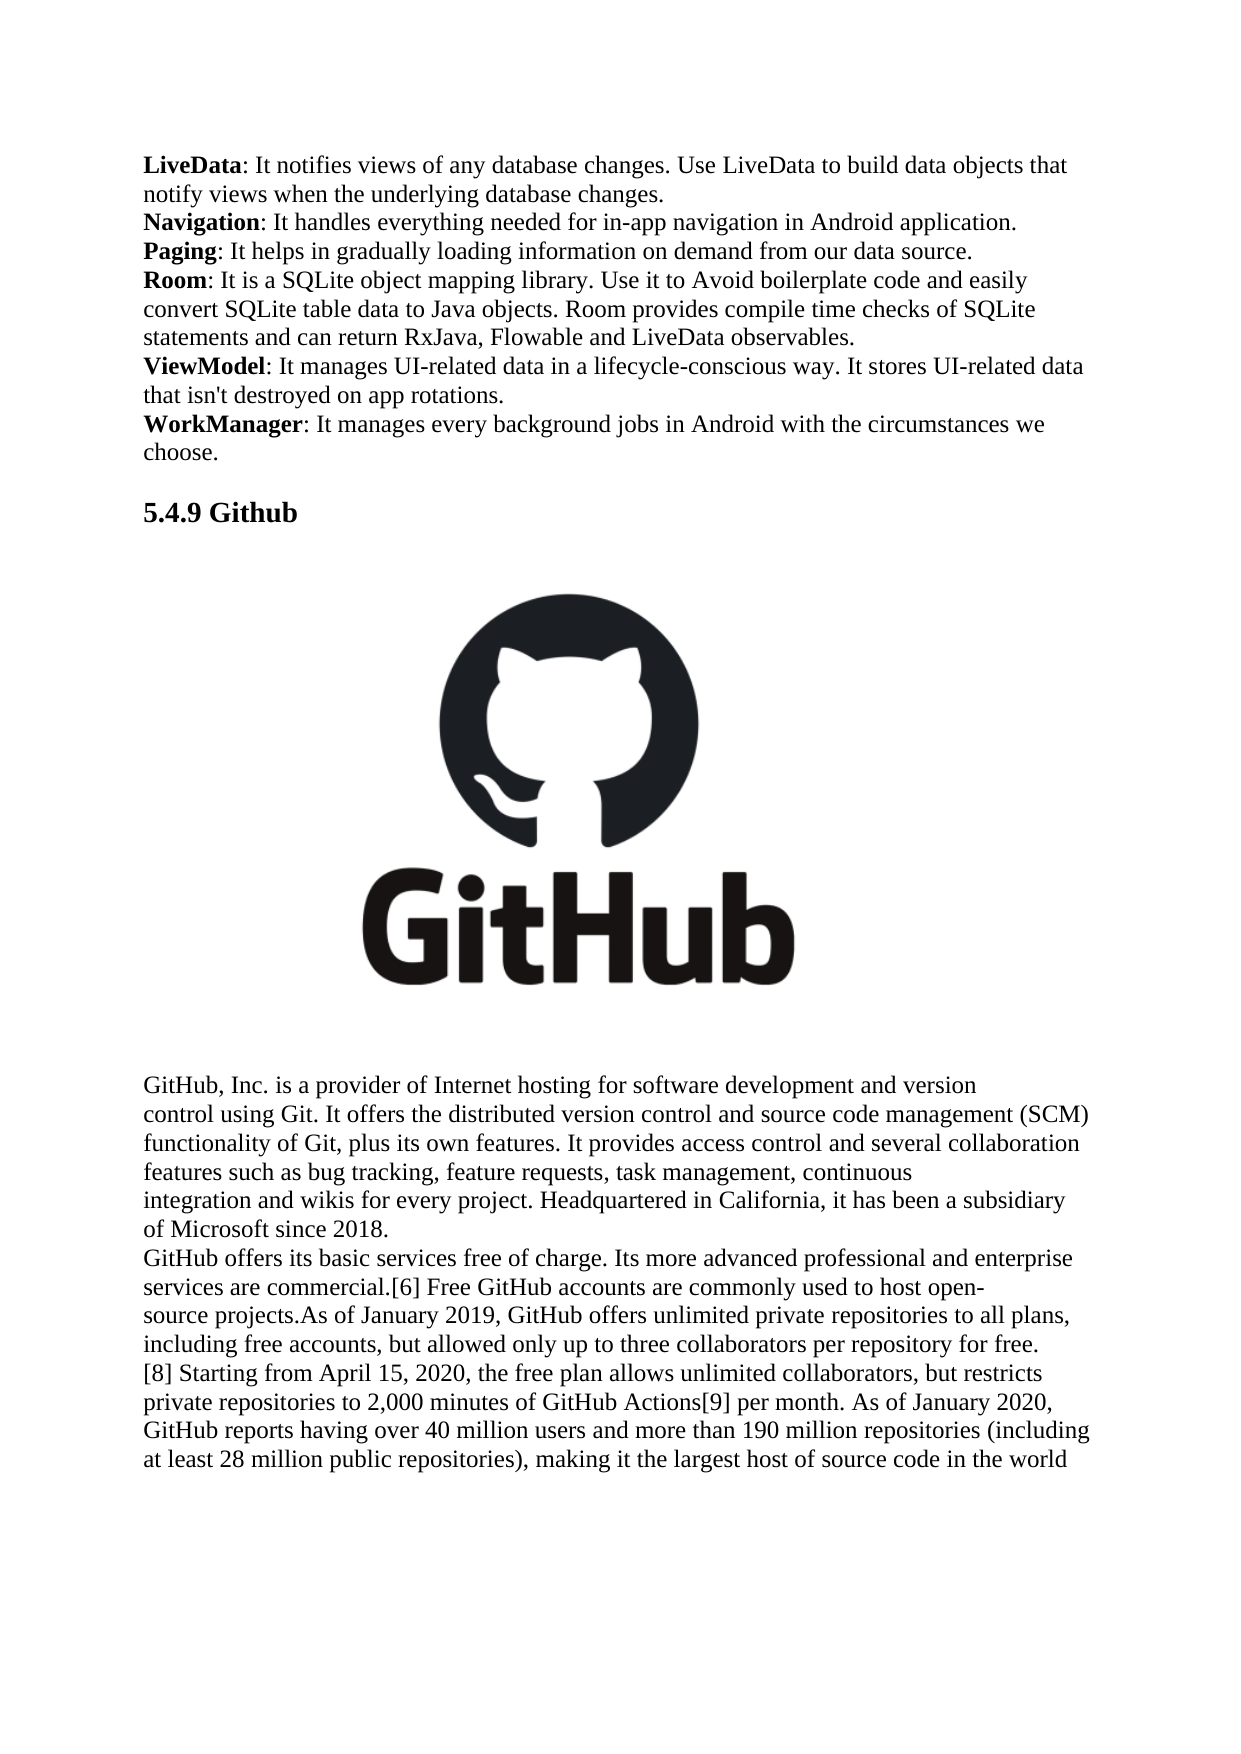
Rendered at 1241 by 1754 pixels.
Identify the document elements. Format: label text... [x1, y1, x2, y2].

text LiveData: It notifies views of any database changes. Use LiveData to build data objects that notify views when the underlying database changes. [143, 150, 1103, 207]
text ViewModel: It manages UI-related data in a lifecycle-conscious way. It stores UI-related data that isn't destroyed on app rotations. [143, 351, 1103, 409]
text WorkManager: It manages every background jobs in Android with the circumstances we choose. [143, 409, 1103, 466]
picture [143, 566, 994, 1037]
text 5.4.9 Github [143, 495, 1103, 528]
text GitHub offers its basic services free of charge. Its more advanced professional and enterprise services are commercial.[6] Free GitHub accounts are commonly used to host open-source projects.As of January 2019, GitHub offers unlimited private repositories to all plans, including free accounts, but allowed only up to three collaborators per repository for free.[8] Starting from April 15, 2020, the free plan allows unlimited collaborators, but restricts private repositories to 2,000 minutes of GitHub Actions[9] per month. As of January 2020, GitHub reports having over 40 million users and more than 190 million repositories (including at least 28 million public repositories), making it the largest host of source code in the world [143, 1243, 1103, 1473]
text GitHub, Inc. is a provider of Internet hosting for software development and version control using Git. It offers the distributed version control and source code management (SCM) functionality of Git, plus its own features. It provides access control and several collaboration features such as bug tracking, feature requests, task management, continuous integration and wikis for every project. Headquartered in California, it has been a subsidiary of Microsoft since 2018. [143, 1070, 1103, 1243]
text Room: It is a SQLite object mapping library. Use it to Avoid boilerplate code and easily convert SQLite table data to Java objects. Room provides compile time checks of SQLite statements and can return RxJava, Flowable and LiveData observables. [143, 265, 1103, 351]
text Paging: It helps in gradually loading information on demand from our data source. [143, 236, 1103, 265]
text Navigation: It handles everything needed for in-app navigation in Android application. [143, 207, 1103, 236]
